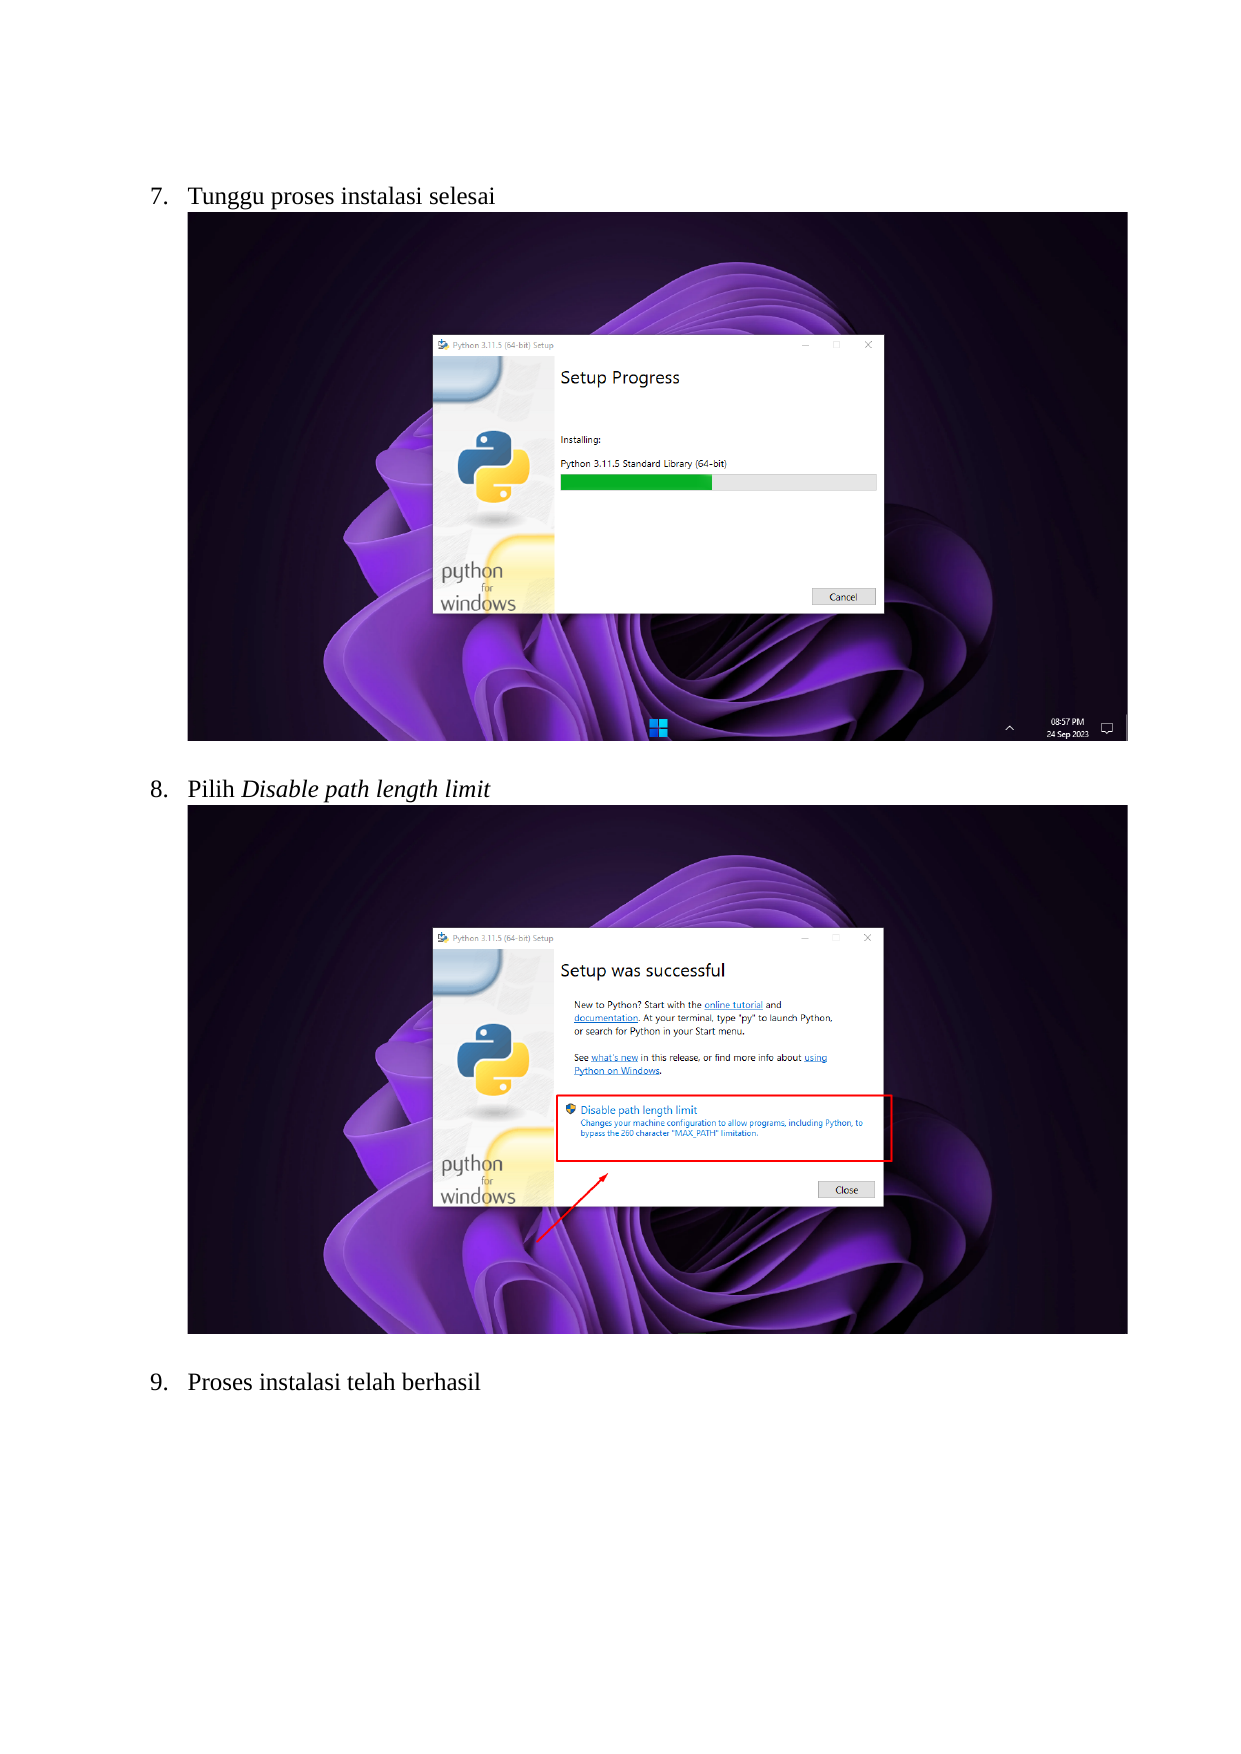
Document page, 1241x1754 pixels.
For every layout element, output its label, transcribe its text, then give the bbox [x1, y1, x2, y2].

list Tunggu proses instalasi selesai [150, 181, 1090, 210]
picture [187, 805, 1128, 1334]
list Proses instalasi telah berhasil [150, 1367, 1090, 1395]
list Pilih Disable path length limit [150, 774, 1090, 803]
picture [187, 212, 1128, 741]
